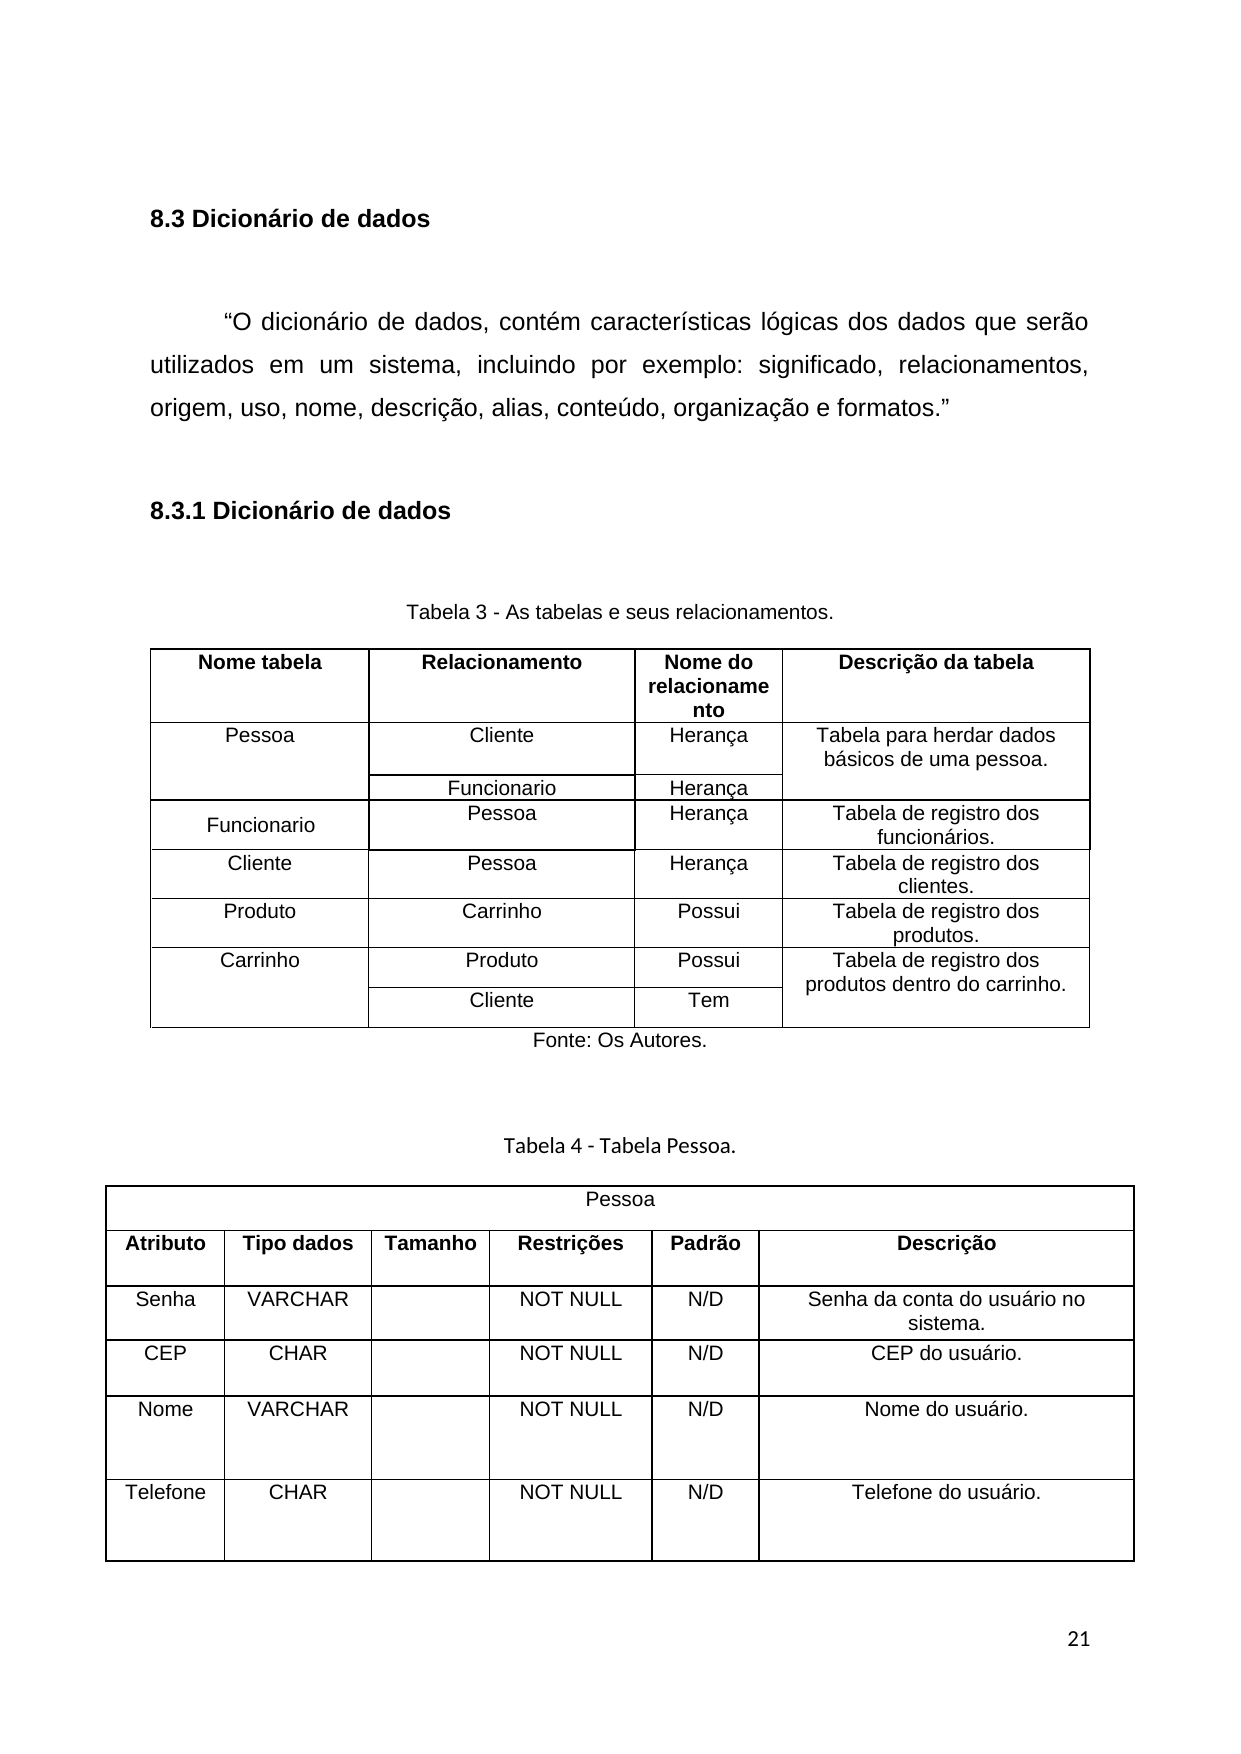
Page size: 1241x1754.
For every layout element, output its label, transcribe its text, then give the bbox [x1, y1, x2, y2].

table_cell Funcionario [370, 776, 634, 799]
table_header Descrição da tabela [783, 650, 1089, 721]
text Fonte: Os Autores. [150, 1028, 1090, 1052]
text “O dicionário de dados, contém características lógicas dos dados que serão utilizados em um sistema, incluindo por exemplo: significado, relacionamentos, origem, uso, nome, descrição, alias, conteúdo, organização e formatos.” [150, 307, 1090, 422]
table_cell NOT NULL [490, 1397, 651, 1478]
text 8.3.1 Dicionário de dados [150, 496, 1090, 525]
table_cell Tipo dados [225, 1231, 371, 1285]
table_cell Possui [635, 948, 782, 987]
table_cell Restrições [490, 1231, 651, 1285]
table_cell Cliente [370, 723, 634, 774]
table_cell N/D [653, 1397, 758, 1478]
table_cell Cliente [151, 850, 368, 898]
table_cell CHAR [225, 1341, 371, 1395]
table_cell Telefone [107, 1480, 224, 1560]
table_cell NOT NULL [490, 1287, 651, 1339]
table_cell Produto [369, 948, 634, 987]
table_cell Funcionario [151, 801, 368, 849]
table_cell [372, 1287, 489, 1339]
table_cell Herança [636, 723, 782, 774]
table_cell Nome [107, 1397, 224, 1478]
table_cell CHAR [225, 1480, 371, 1560]
table_cell VARCHAR [225, 1397, 371, 1478]
table_cell N/D [653, 1287, 758, 1339]
table_header Nome do relacionamento [636, 650, 782, 721]
table_cell Tabela de registro dos produtos. [783, 899, 1089, 947]
table_cell Carrinho [369, 899, 634, 947]
table_cell NOT NULL [490, 1341, 651, 1395]
table_cell Tabela de registro dos clientes. [783, 850, 1089, 898]
table_cell CEP do usuário. [760, 1341, 1133, 1395]
table_cell Tabela de registro dos produtos dentro do carrinho. [783, 948, 1089, 1027]
table_cell Nome do usuário. [760, 1397, 1133, 1478]
table_cell NOT NULL [490, 1480, 651, 1560]
table_cell Descrição [760, 1231, 1133, 1285]
table_header Nome tabela [151, 650, 368, 721]
table_cell Senha [107, 1287, 224, 1339]
table_cell [372, 1397, 489, 1478]
table_cell VARCHAR [225, 1287, 371, 1339]
table_cell Senha da conta do usuário no sistema. [760, 1287, 1133, 1339]
table_cell Carrinho [151, 948, 368, 1027]
table_cell Telefone do usuário. [760, 1480, 1133, 1560]
table_cell Tabela para herdar dados básicos de uma pessoa. [783, 723, 1089, 799]
table_cell Pessoa [369, 851, 634, 898]
table_cell Herança [636, 801, 782, 849]
text 8.3 Dicionário de dados [150, 204, 1090, 233]
table_cell [372, 1341, 489, 1395]
table_cell Tabela de registro dos funcionários. [783, 801, 1089, 849]
table_cell N/D [653, 1480, 758, 1560]
table_cell Atributo [107, 1231, 224, 1285]
text Tabela 4 - Tabela Pessoa. [150, 1131, 1090, 1159]
table_cell Cliente [369, 988, 634, 1027]
table_header Pessoa [107, 1187, 1133, 1229]
table_cell Possui [635, 899, 782, 947]
table_cell Tamanho [372, 1231, 489, 1285]
table_cell N/D [653, 1341, 758, 1395]
table_cell CEP [107, 1341, 224, 1395]
table_cell Tem [635, 988, 782, 1027]
text Tabela 3 - As tabelas e seus relacionamentos. [150, 599, 1090, 623]
table_cell [372, 1480, 489, 1560]
table_cell Padrão [653, 1231, 758, 1285]
table_cell Pessoa [370, 801, 634, 849]
table_cell Herança [635, 850, 782, 898]
table_cell Herança [636, 775, 782, 799]
table_cell Pessoa [151, 723, 368, 799]
table_cell Produto [151, 899, 368, 947]
table_header Relacionamento [370, 650, 634, 721]
